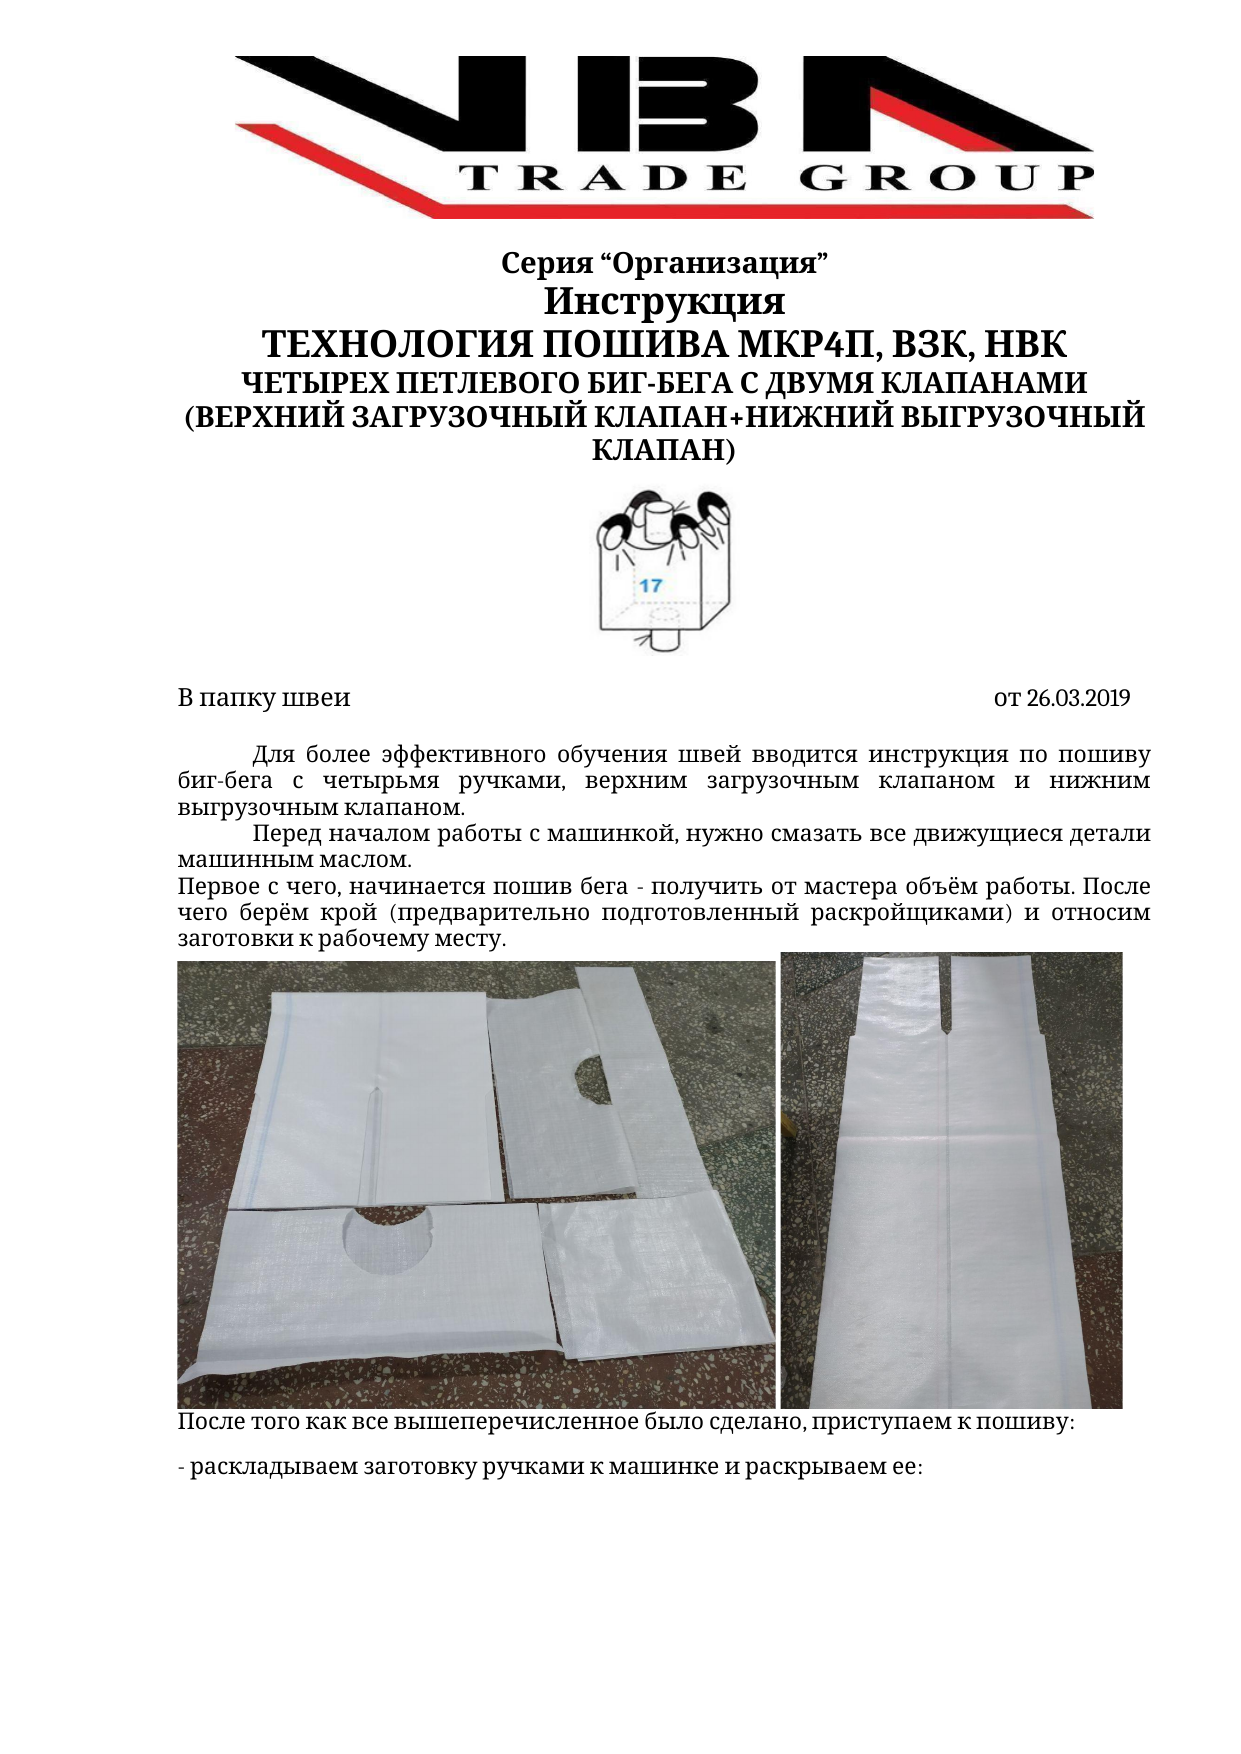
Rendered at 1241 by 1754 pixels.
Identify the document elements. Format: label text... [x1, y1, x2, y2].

picture [780, 952, 1123, 1409]
text После того как все вышеперечисленное было сделано, приступаем к пошиву: [177, 1409, 1152, 1435]
picture [177, 961, 776, 1409]
text Перед началом работы с машинкой, нужно смазать все движущиеся детали машинным маслом. [177, 821, 1152, 873]
text Первое с чего, начинается пошив бега - получить от мастера объём работы. После чего берём крой (предварительно подготовленный раскройщиками) и относим заготовки к рабочему месту. [177, 873, 1152, 952]
text В папку швеи от 26.03.2019 [177, 684, 1152, 713]
text Для более эффективного обучения швей вводится инструкция по пошиву биг-бега с четырьмя ручками, верхним загрузочным клапаном и нижним выгрузочным клапаном. [177, 742, 1152, 821]
text Инструкция [177, 281, 1152, 324]
text - раскладываем заготовку ручками к машинке и раскрываем ее: [177, 1454, 1152, 1480]
picture [588, 467, 741, 656]
text Серия “Организация” [177, 247, 1152, 281]
picture [234, 56, 1095, 219]
text ТЕХНОЛОГИЯ ПОШИВА МКР4П, ВЗК, НВК [177, 324, 1152, 367]
text ЧЕТЫРЕХ ПЕТЛЕВОГО БИГ-БЕГА С ДВУМЯ КЛАПАНАМИ (ВЕРХНИЙ ЗАГРУЗОЧНЫЙ КЛАПАН+НИЖНИЙ ВЫГРУЗОЧНЫЙ КЛАПАН) [177, 367, 1152, 468]
